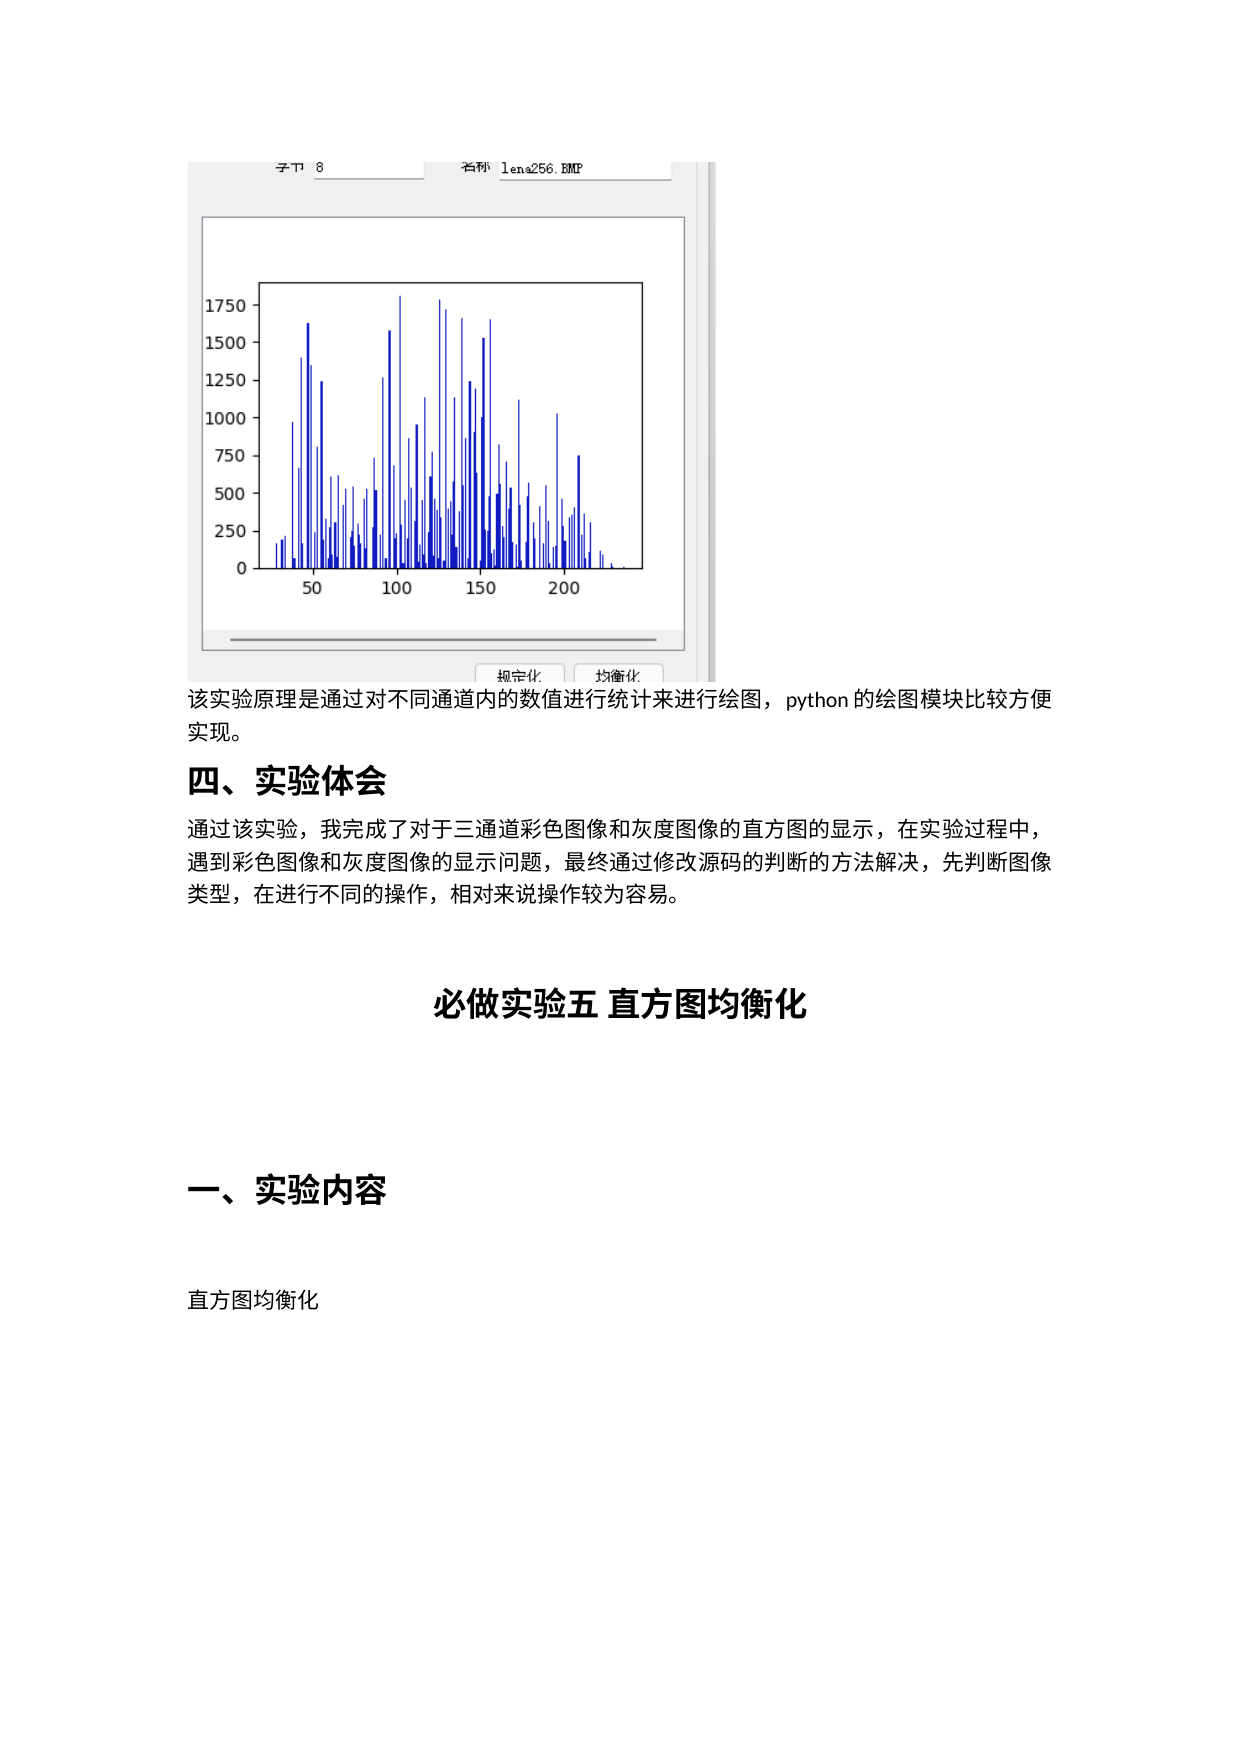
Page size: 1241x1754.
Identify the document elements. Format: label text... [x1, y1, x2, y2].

subtitle 必做实验五 直方图均衡化 [187, 969, 1053, 1034]
picture [187, 162, 716, 682]
text 该实验原理是通过对不同通道内的数值进行统计来进行绘图，python的绘图模块比较方便实现。 [187, 682, 1053, 747]
text 通过该实验，我完成了对于三通道彩色图像和灰度图像的直方图的显示，在实验过程中，遇到彩色图像和灰度图像的显示问题，最终通过修改源码的判断的方法解决，先判断图像类型，在进行不同的操作，相对来说操作较为容易。 [187, 812, 1053, 909]
list 直方图均衡化 [187, 1283, 1053, 1316]
text 四、实验体会 [187, 747, 1053, 812]
subtitle 一、实验内容 [187, 1156, 1053, 1221]
